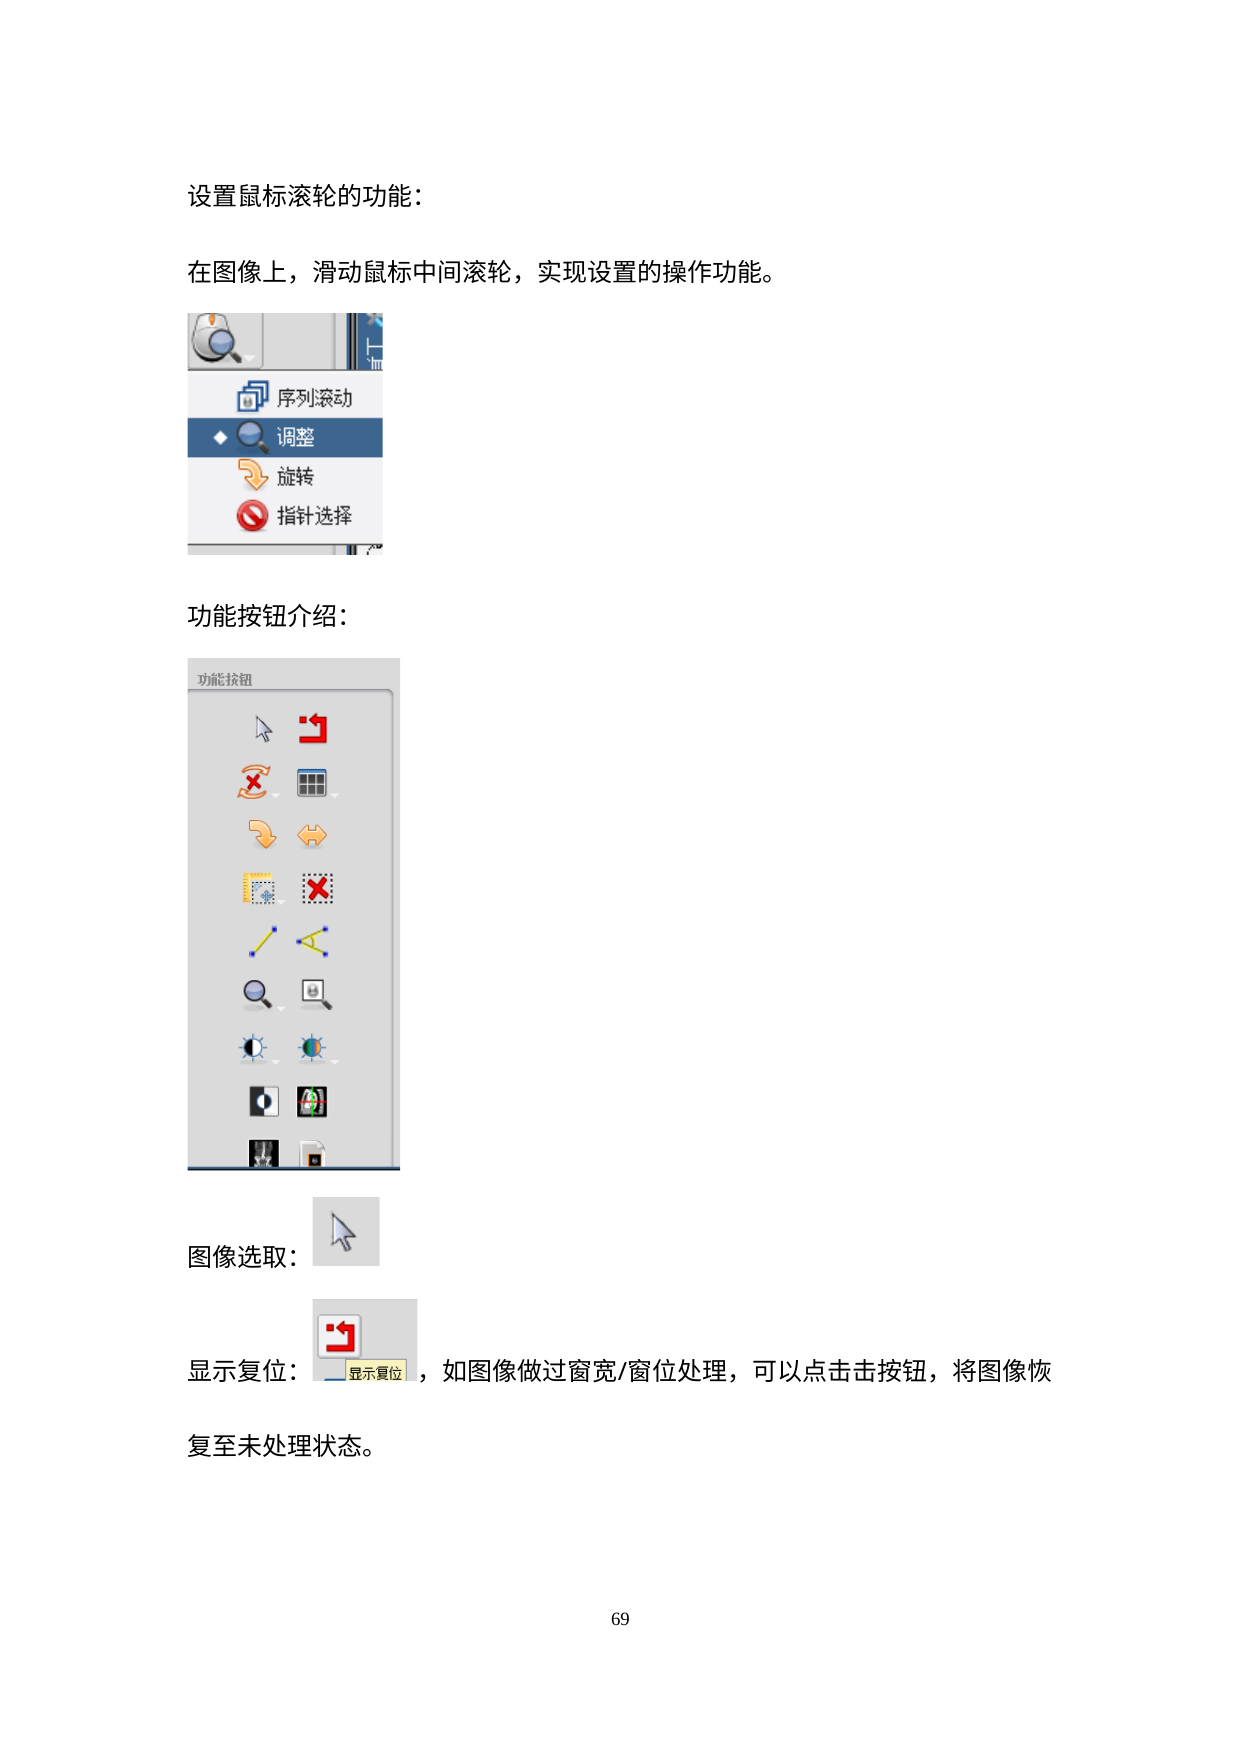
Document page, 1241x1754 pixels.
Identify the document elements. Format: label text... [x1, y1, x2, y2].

text 在图像上，滑动鼠标中间滚轮，实现设置的操作功能。 [187, 238, 1053, 303]
text 设置鼠标滚轮的功能： [187, 162, 1053, 227]
picture [187, 658, 400, 1171]
text 图像选取： [187, 1187, 1053, 1284]
text 功能按钮介绍： [187, 582, 1053, 647]
picture [312, 1299, 418, 1381]
text 显示复位：，如图像做过窗宽/窗位处理，可以点击击按钮，将图像恢复至未处理状态。 [187, 1295, 1053, 1477]
picture [312, 1197, 380, 1266]
picture [187, 313, 383, 555]
